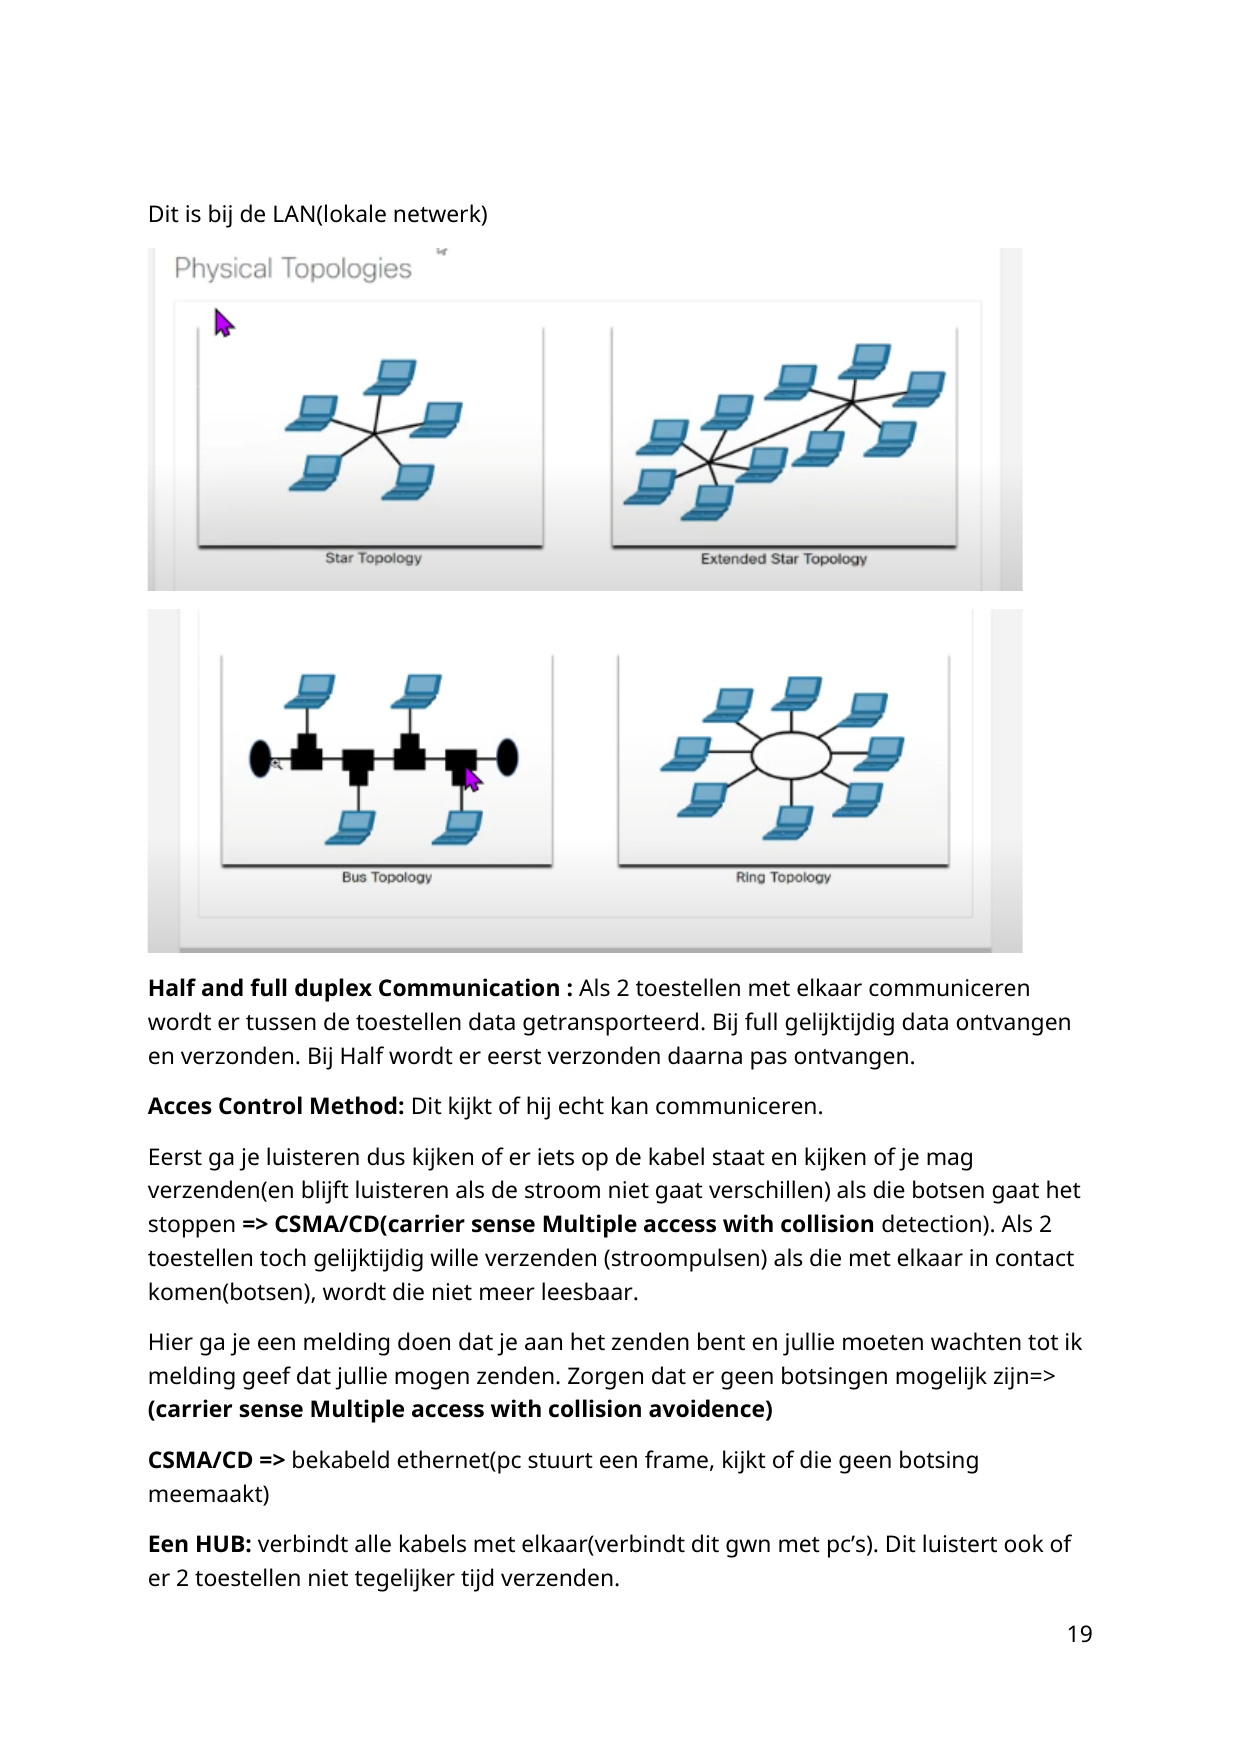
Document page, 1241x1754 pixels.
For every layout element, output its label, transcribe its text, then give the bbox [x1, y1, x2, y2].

picture [147, 609, 1023, 953]
text CSMA/CD => bekabeld ethernet(pc stuurt een frame, kijkt of die geen botsing meemaakt) [148, 1444, 1093, 1509]
text Hier ga je een melding doen dat je aan het zenden bent en jullie moeten wachten tot ik melding geef dat jullie mogen zenden. Zorgen dat er geen botsingen mogelijk zijn=> (carrier sense Multiple access with collision avoidence) [148, 1326, 1093, 1424]
picture [147, 248, 1023, 591]
text Acces Control Method: Dit kijkt of hij echt kan communiceren. [148, 1090, 1093, 1121]
text Een HUB: verbindt alle kabels met elkaar(verbindt dit gwn met pc’s). Dit luistert ook of er 2 toestellen niet tegelijker tijd verzenden. [148, 1528, 1093, 1593]
text Half and full duplex Communication : Als 2 toestellen met elkaar communiceren wordt er tussen de toestellen data getransporteerd. Bij full gelijktijdig data ontvangen en verzonden. Bij Half wordt er eerst verzonden daarna pas ontvangen. [148, 972, 1093, 1071]
text Dit is bij de LAN(lokale netwerk) [148, 198, 1093, 229]
text Eerst ga je luisteren dus kijken of er iets op de kabel staat en kijken of je mag verzenden(en blijft luisteren als de stroom niet gaat verschillen) als die botsen gaat het stoppen => CSMA/CD(carrier sense Multiple access with collision detection). Als 2 toestellen toch gelijktijdig wille verzenden (stroompulsen) als die met elkaar in contact komen(botsen), wordt die niet meer leesbaar. [148, 1140, 1093, 1307]
